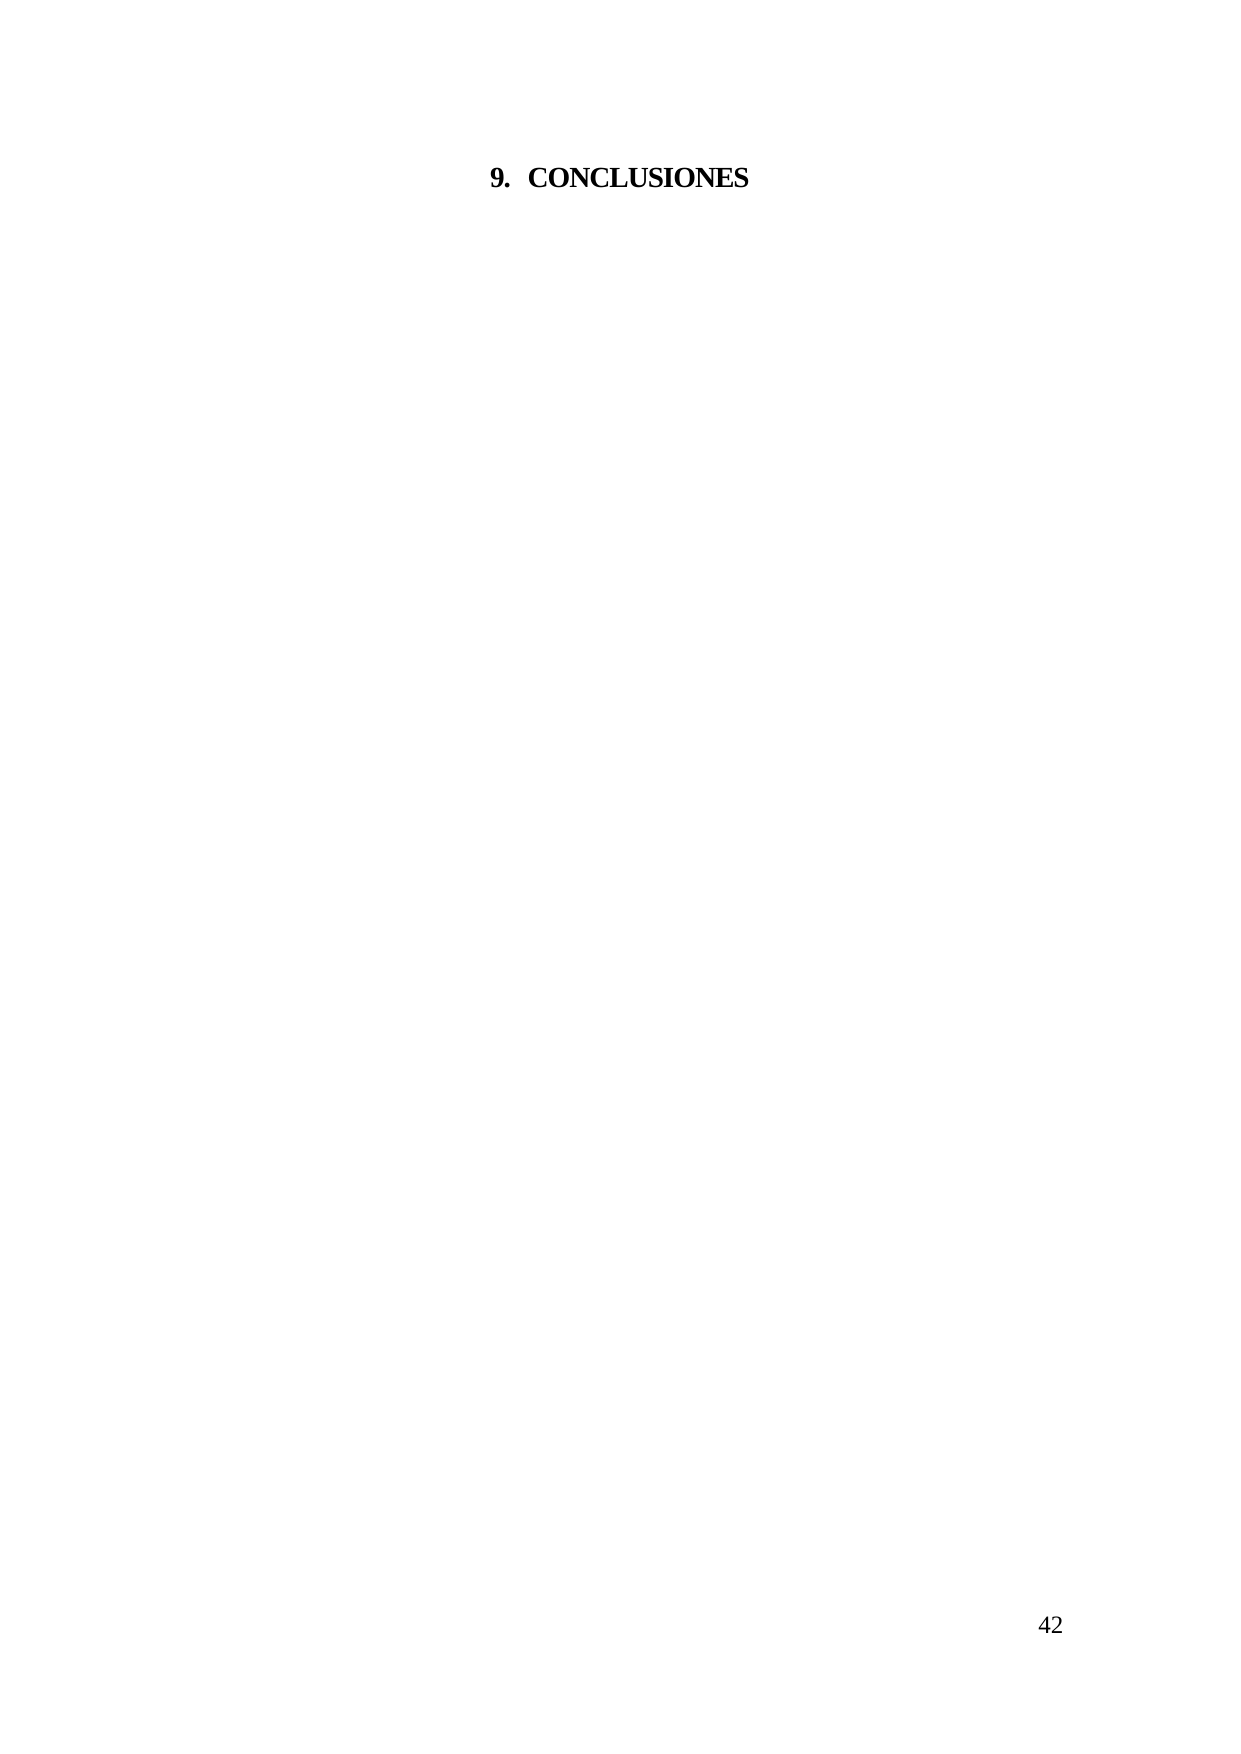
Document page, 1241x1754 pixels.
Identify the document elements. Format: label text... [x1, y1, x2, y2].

list CONCLUSIONES [177, 160, 1063, 194]
